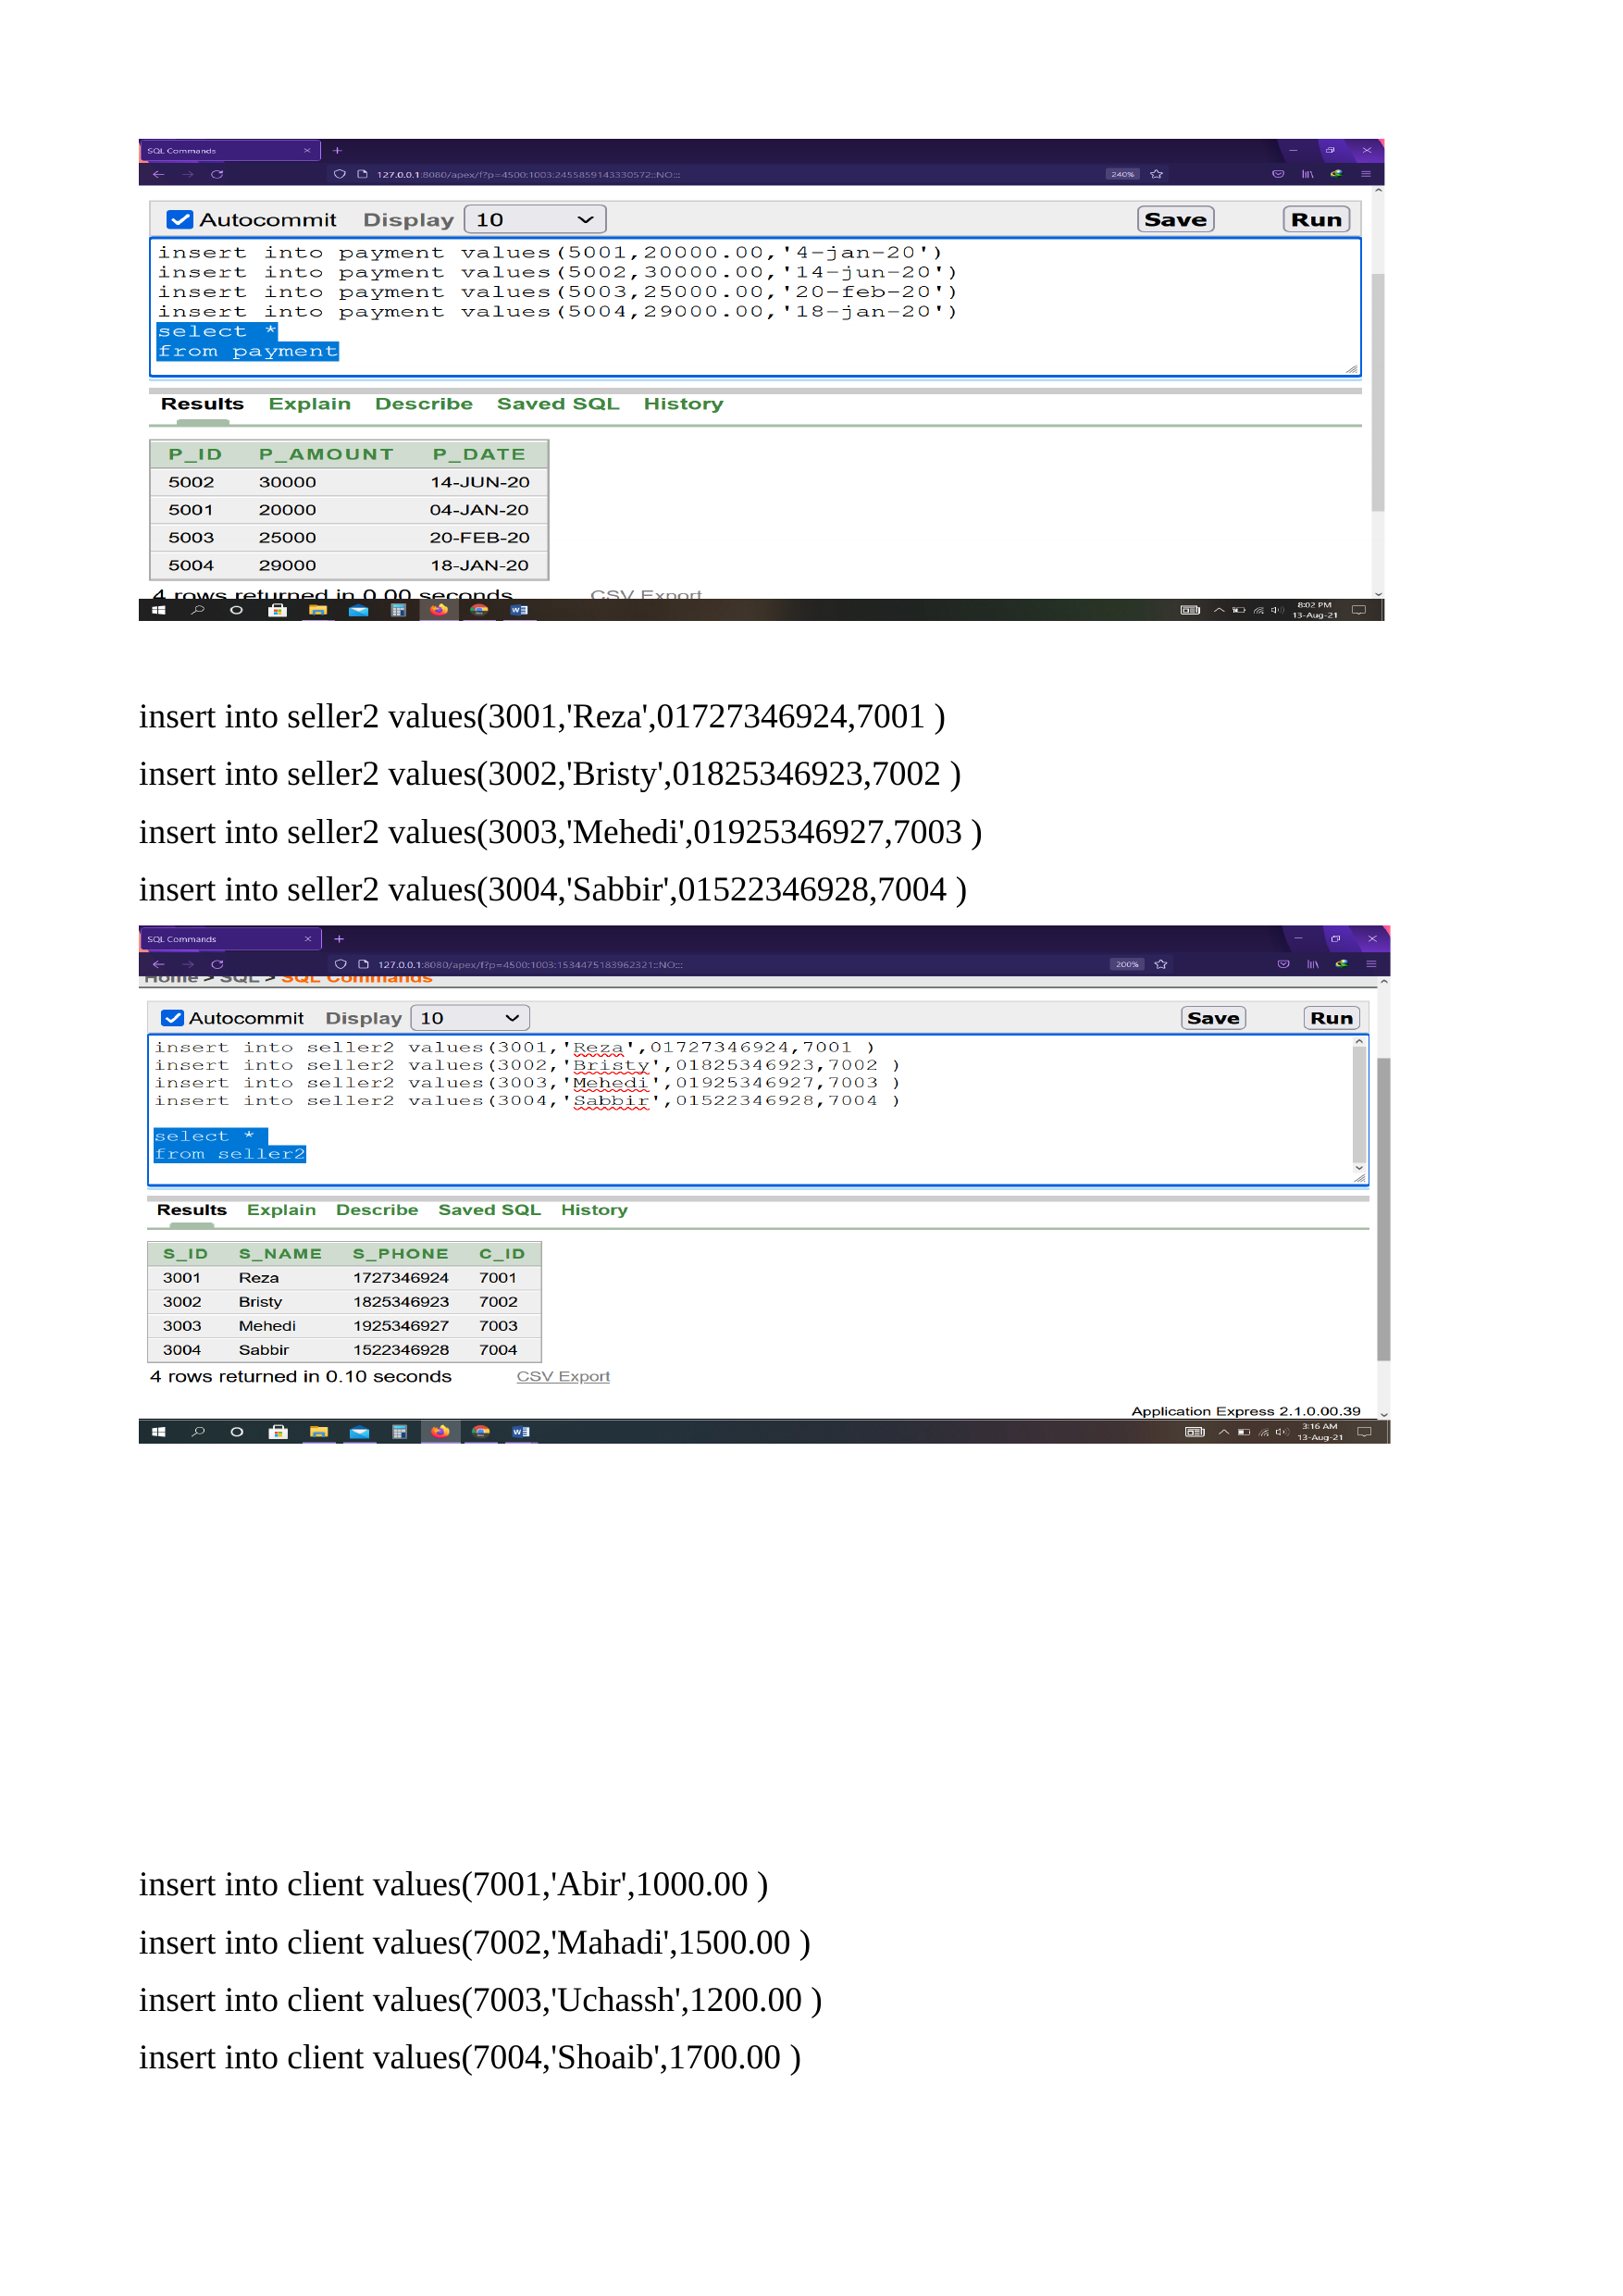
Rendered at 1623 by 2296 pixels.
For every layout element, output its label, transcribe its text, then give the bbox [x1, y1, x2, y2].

picture [139, 139, 1385, 621]
text insert into client values(7002,'Mahadi',1500.00 ) [139, 1921, 1484, 1961]
text insert into seller2 values(3004,'Sabbir',01522346928,7004 ) [139, 868, 1484, 909]
text insert into client values(7001,'Abir',1000.00 ) [139, 1864, 1484, 1904]
text insert into client values(7003,'Uchassh',1200.00 ) [139, 1979, 1484, 2019]
picture [139, 925, 1391, 1444]
text insert into seller2 values(3002,'Bristy',01825346923,7002 ) [139, 753, 1484, 793]
text insert into seller2 values(3001,'Reza',01727346924,7001 ) [139, 696, 1484, 736]
text insert into seller2 values(3003,'Mehedi',01925346927,7003 ) [139, 811, 1484, 850]
text insert into client values(7004,'Shoaib',1700.00 ) [139, 2037, 1484, 2077]
